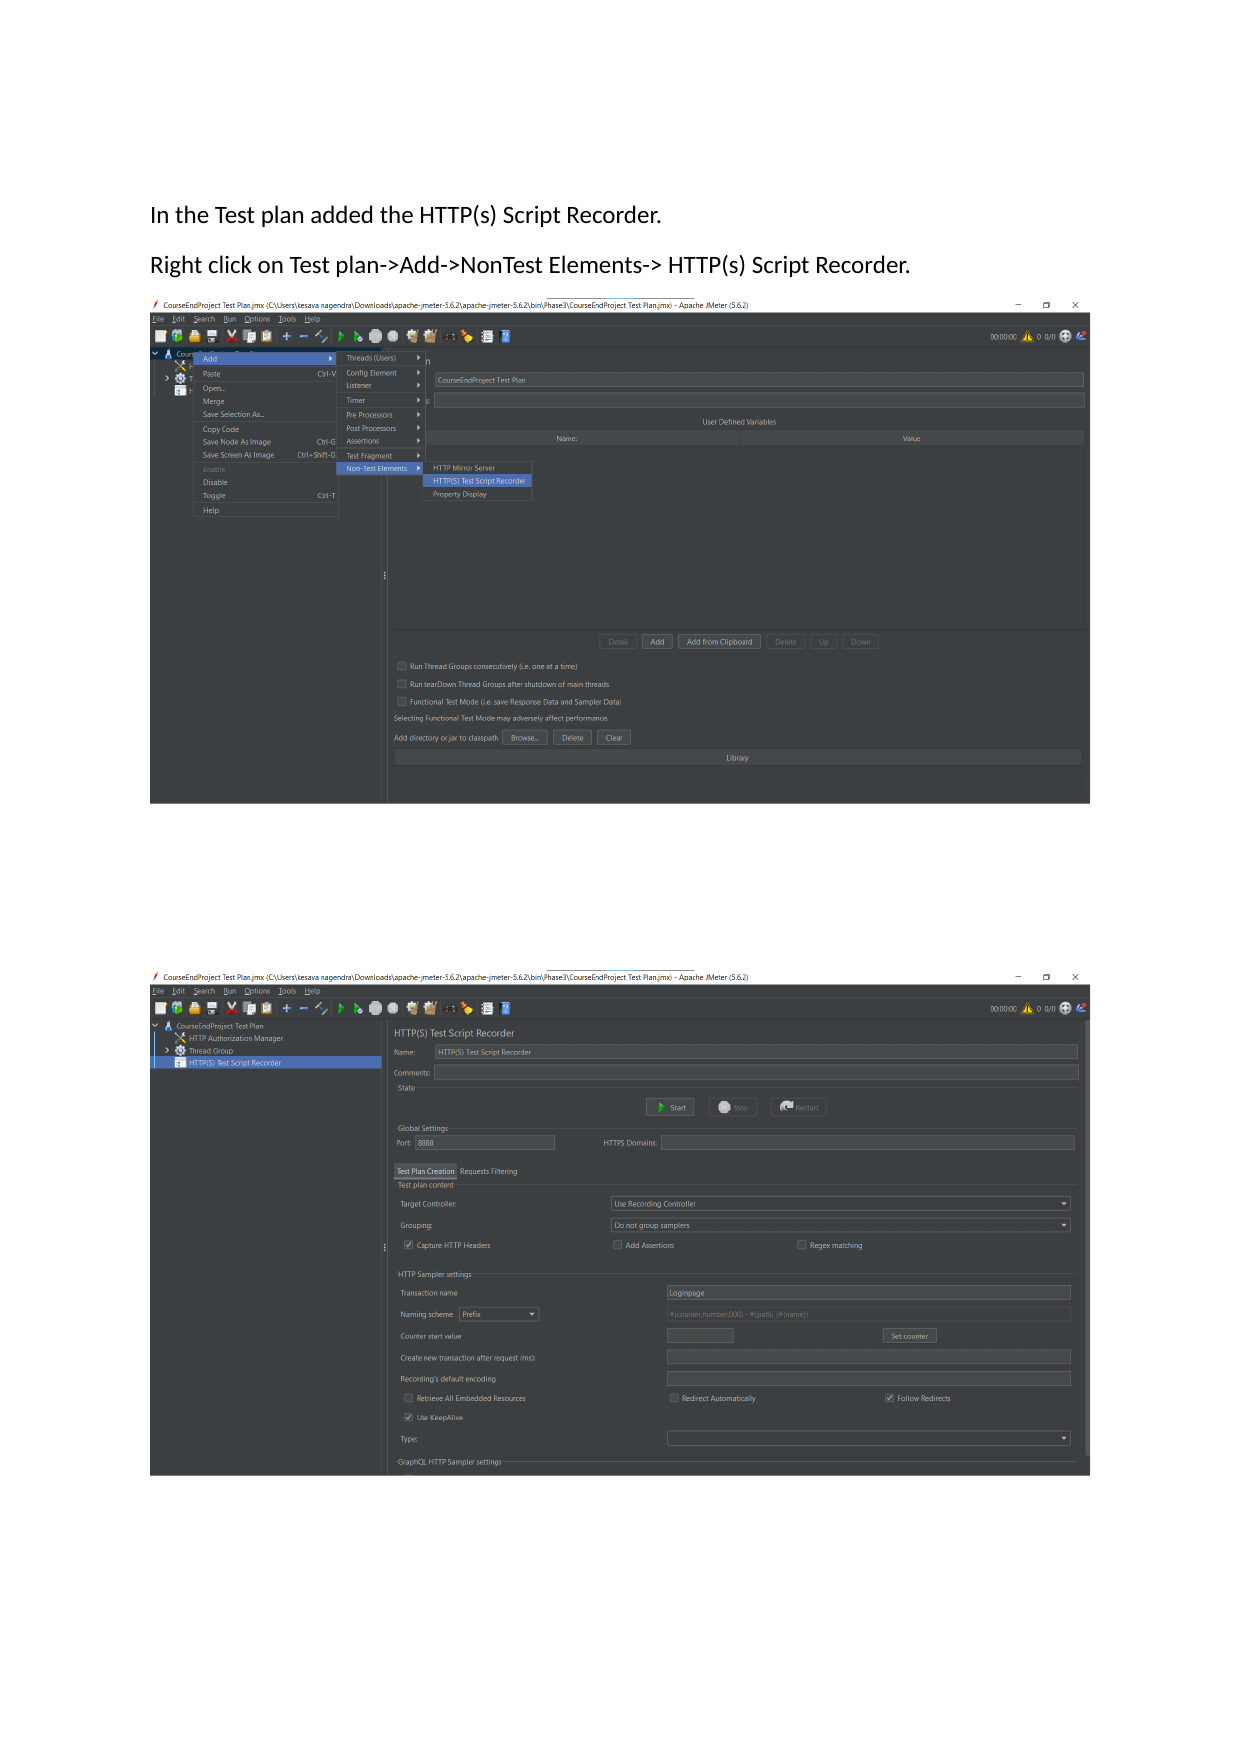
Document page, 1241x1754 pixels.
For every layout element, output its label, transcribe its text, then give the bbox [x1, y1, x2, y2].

picture [150, 298, 1091, 804]
text In the Test plan added the HTTP(s) Script Recorder. [150, 199, 1090, 230]
picture [150, 970, 1091, 1476]
text Right click on Test plan->Add->NonTest Elements-> HTTP(s) Script Recorder. [150, 249, 1090, 280]
